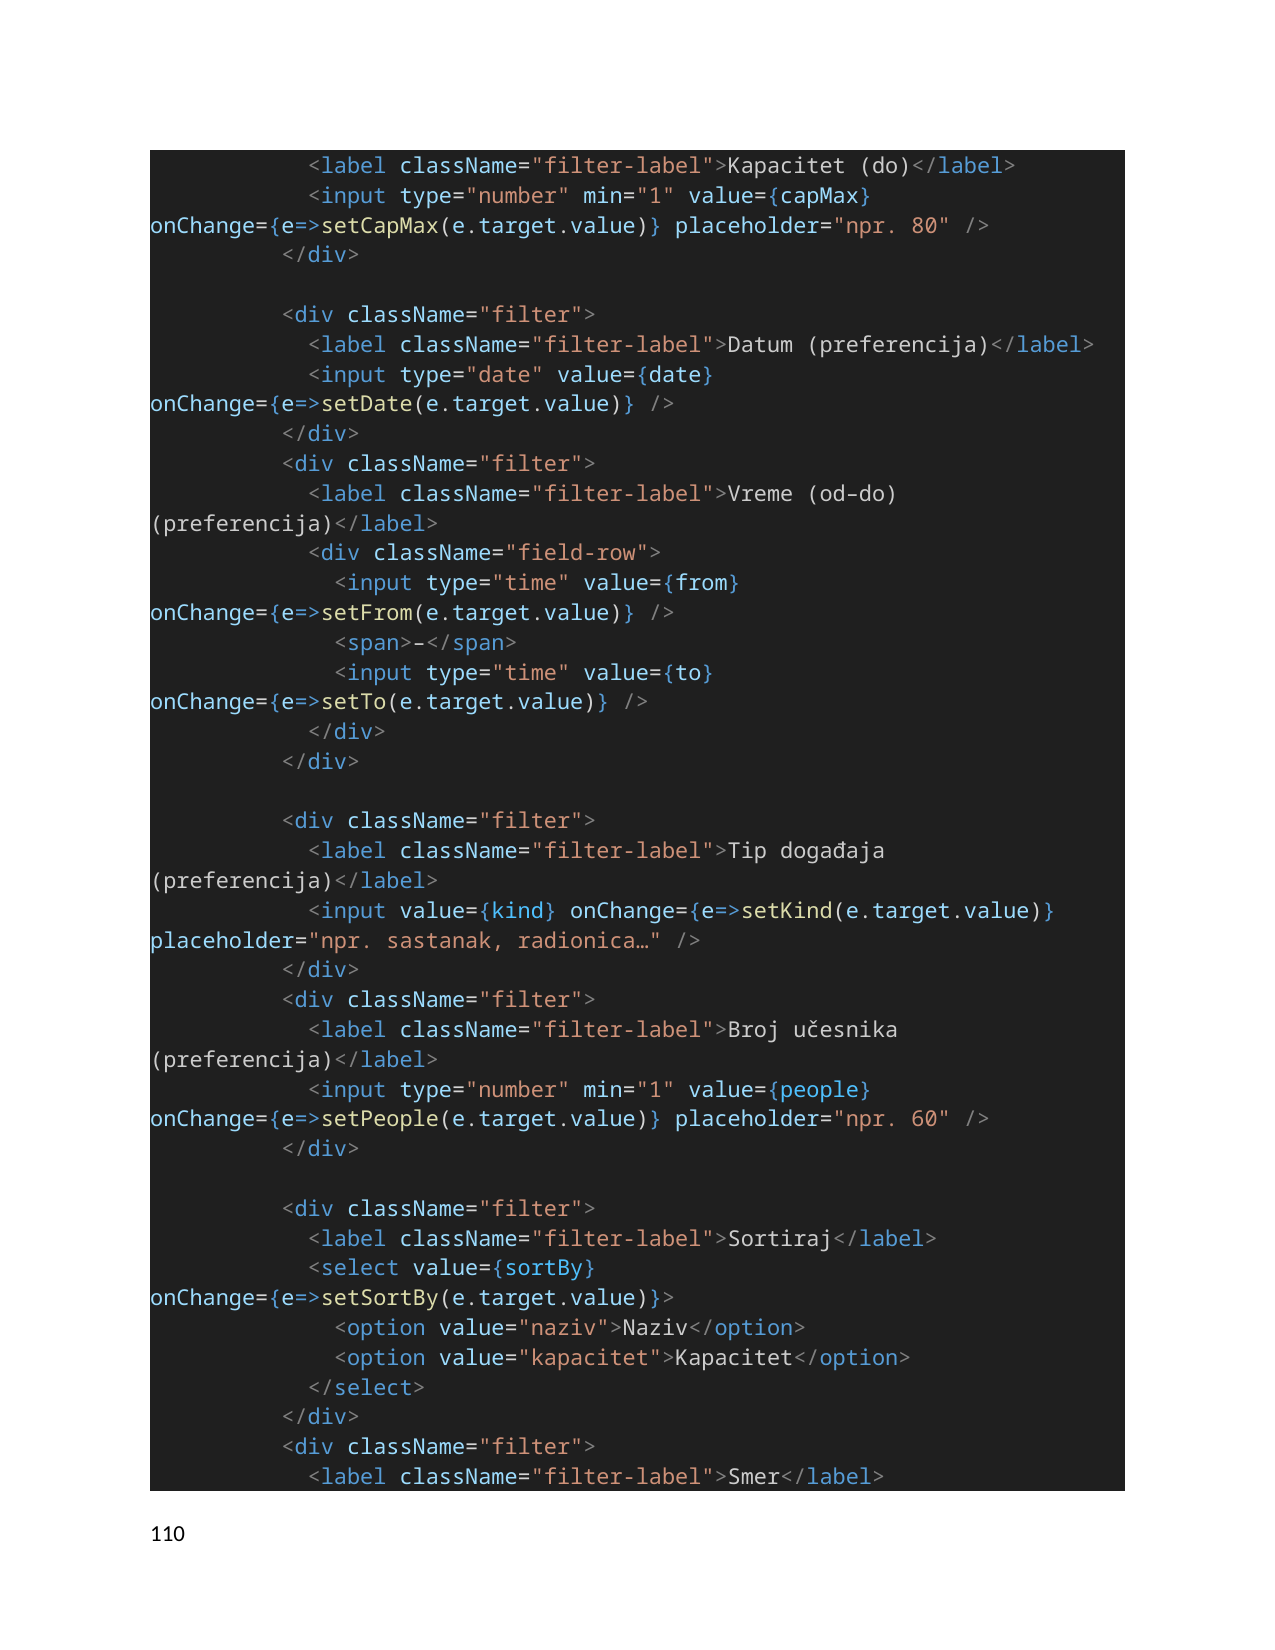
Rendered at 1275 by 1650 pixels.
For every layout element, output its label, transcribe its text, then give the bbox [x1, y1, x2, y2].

text <label className="filter-label">Vreme (od–do) (preferencija)</label> [150, 478, 1125, 537]
text <input type="time" value={to} onChange={e=>setTo(e.target.value)} /> [150, 656, 1125, 716]
text <input type="time" value={from} onChange={e=>setFrom(e.target.value)} /> [150, 567, 1125, 627]
text </div> [150, 746, 1125, 776]
text </div> [150, 239, 1125, 269]
text <select value={sortBy} onChange={e=>setSortBy(e.target.value)}> [150, 1252, 1125, 1312]
text <input type="number" min="1" value={capMax} onChange={e=>setCapMax(e.target.value)} placeholder="npr. 80" /> [150, 180, 1125, 239]
text </div> [150, 418, 1125, 448]
text </div> [150, 954, 1125, 984]
text <label className="filter-label">Tip događaja (preferencija)</label> [150, 835, 1125, 895]
text </select> [150, 1371, 1125, 1401]
text </div> [150, 716, 1125, 746]
text <option value="naziv">Naziv</option> [150, 1312, 1125, 1342]
text <label className="filter-label">Sortiraj</label> [150, 1222, 1125, 1252]
text <label className="filter-label">Broj učesnika (preferencija)</label> [150, 1014, 1125, 1073]
text <div className="field-row"> [150, 537, 1125, 567]
text <div className="filter"> [150, 984, 1125, 1014]
text <input value={kind} onChange={e=>setKind(e.target.value)} placeholder="npr. sastanak, radionica…" /> [150, 895, 1125, 954]
text <div className="filter"> [150, 1431, 1125, 1461]
text <div className="filter"> [150, 1193, 1125, 1222]
text <div className="filter"> [150, 805, 1125, 835]
text </div> [150, 1401, 1125, 1431]
text <span>–</span> [150, 627, 1125, 656]
text <label className="filter-label">Kapacitet (do)</label> [150, 150, 1125, 180]
text <div className="filter"> [150, 448, 1125, 478]
text <div className="filter"> [150, 299, 1125, 329]
text <input type="date" value={date} onChange={e=>setDate(e.target.value)} /> [150, 358, 1125, 418]
text <option value="kapacitet">Kapacitet</option> [150, 1342, 1125, 1371]
text <label className="filter-label">Smer</label> [150, 1461, 1125, 1491]
text <input type="number" min="1" value={people} onChange={e=>setPeople(e.target.value)} placeholder="npr. 60" /> [150, 1073, 1125, 1133]
text <label className="filter-label">Datum (preferencija)</label> [150, 329, 1125, 358]
text </div> [150, 1133, 1125, 1163]
